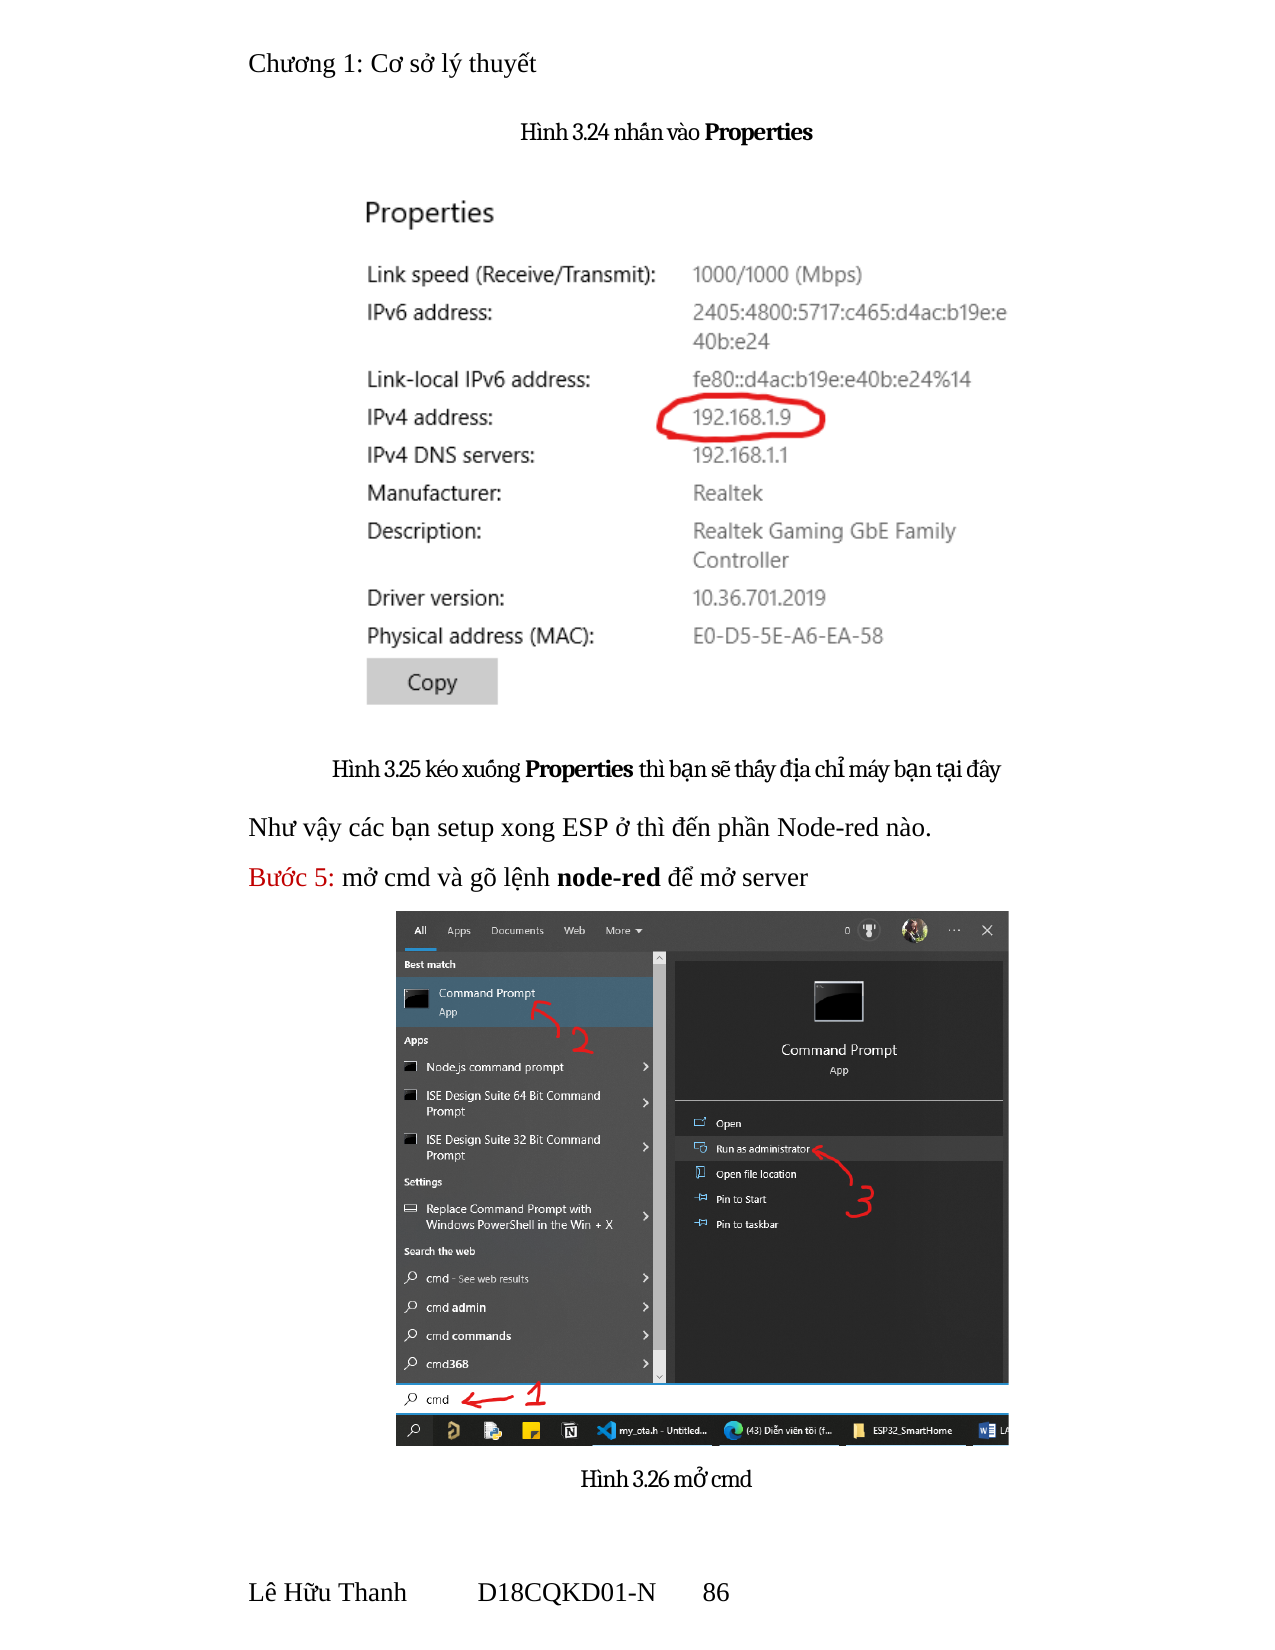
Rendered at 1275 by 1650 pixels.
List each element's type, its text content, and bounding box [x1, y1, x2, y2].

text Như vậy các bạn setup xong ESP ở thì đến phần Node-red nào. [177, 811, 1157, 842]
title Hình 3.25 kéo xuống Properties thì bạn sẽ thấy địa chỉ máy bạn tại đây [177, 755, 1157, 784]
picture [396, 911, 1009, 1446]
title Hình 3.26 mở cmd [177, 1465, 1157, 1494]
picture [338, 173, 1067, 737]
text Bước 5: mở cmd và gõ lệnh node-red để mở server [177, 861, 1157, 892]
title Hình 3.24 nhấn vào Properties [177, 118, 1157, 147]
